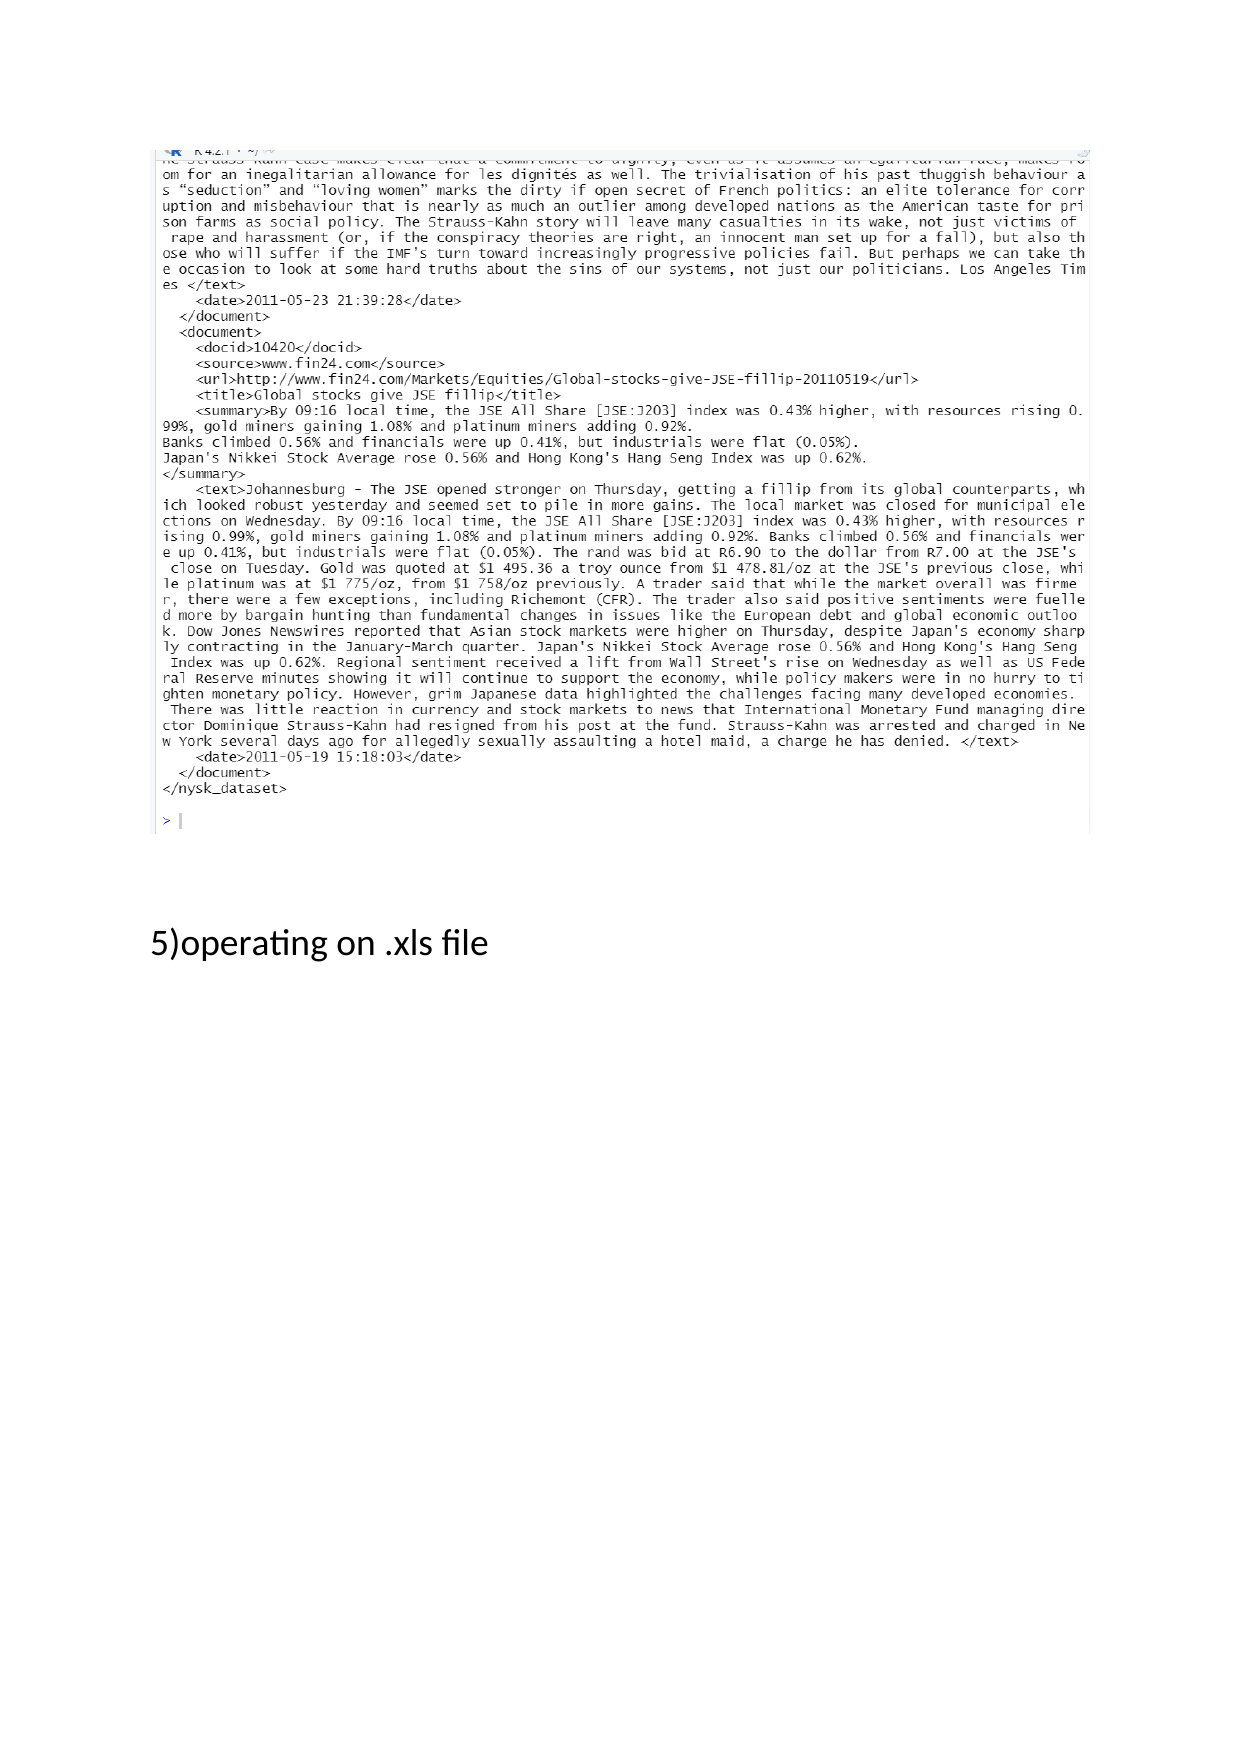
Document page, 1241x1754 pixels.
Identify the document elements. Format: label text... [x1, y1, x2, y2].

text 5)operating on .xls file [150, 918, 1090, 964]
picture [150, 150, 1091, 834]
